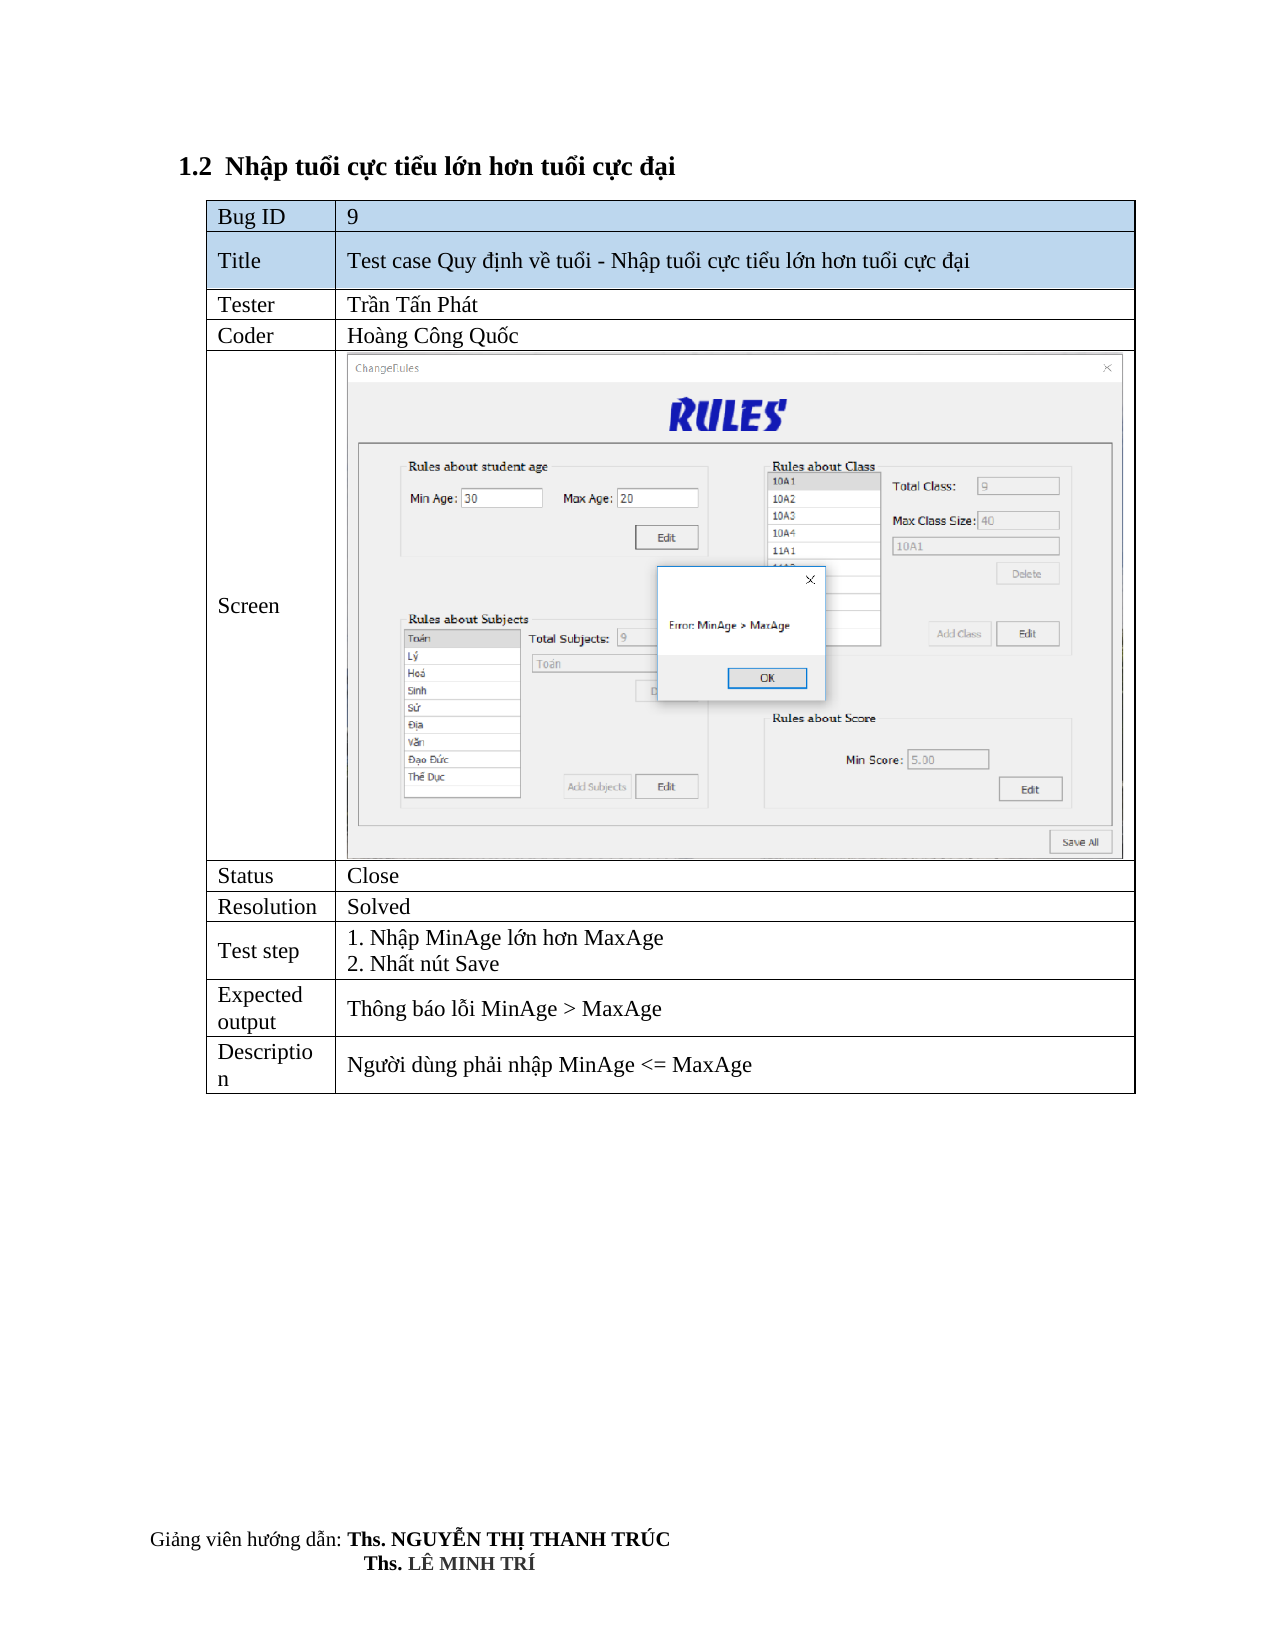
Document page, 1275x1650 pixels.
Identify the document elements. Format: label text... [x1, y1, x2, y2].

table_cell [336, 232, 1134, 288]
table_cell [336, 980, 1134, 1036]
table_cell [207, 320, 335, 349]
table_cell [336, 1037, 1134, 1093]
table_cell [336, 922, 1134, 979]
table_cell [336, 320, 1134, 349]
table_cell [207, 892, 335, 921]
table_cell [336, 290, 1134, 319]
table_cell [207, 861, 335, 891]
picture [346, 352, 1124, 859]
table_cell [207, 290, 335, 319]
list Nhập tuổi cực tiểu lớn hơn tuổi cực đại [178, 150, 1125, 181]
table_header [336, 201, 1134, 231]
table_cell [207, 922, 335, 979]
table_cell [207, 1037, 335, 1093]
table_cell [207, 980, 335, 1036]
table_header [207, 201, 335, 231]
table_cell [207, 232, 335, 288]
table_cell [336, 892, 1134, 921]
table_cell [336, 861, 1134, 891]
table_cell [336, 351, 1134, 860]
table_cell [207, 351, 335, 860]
